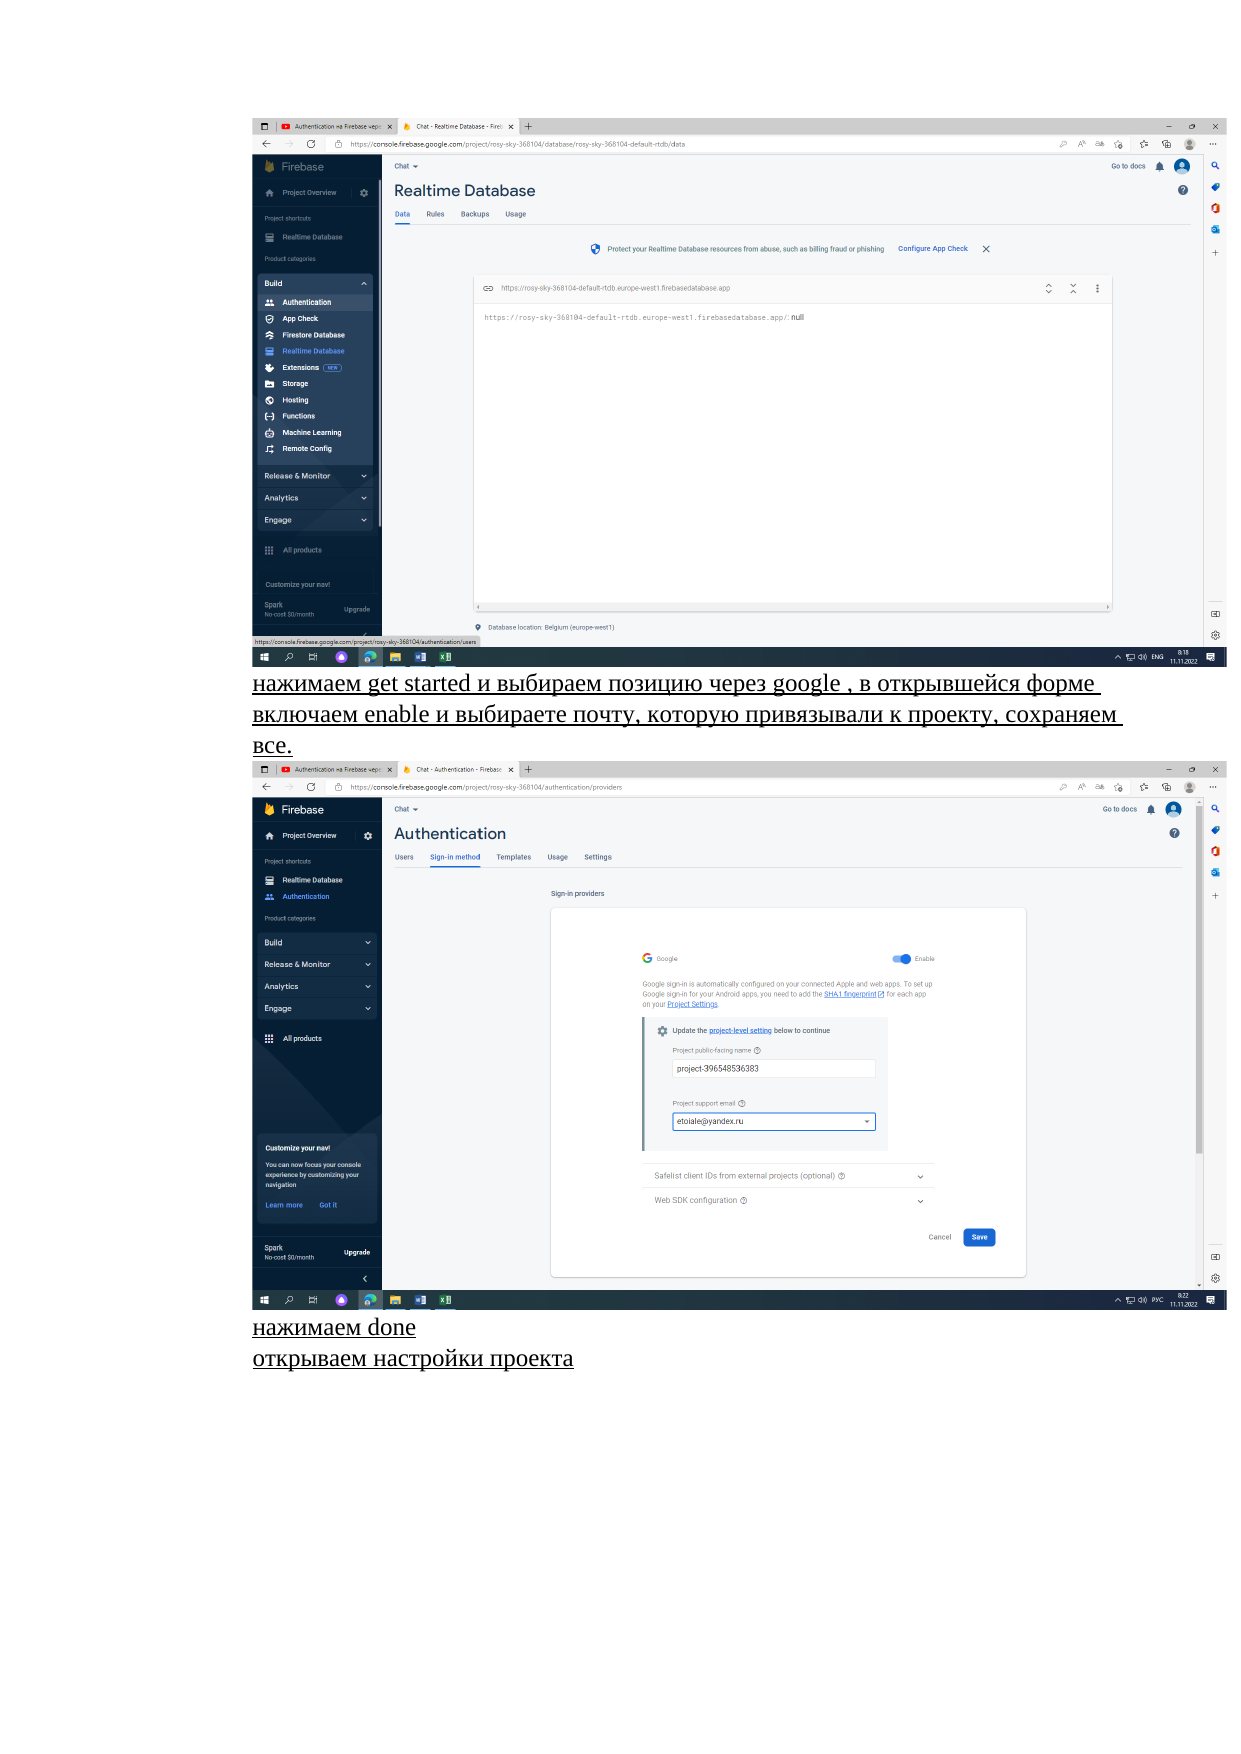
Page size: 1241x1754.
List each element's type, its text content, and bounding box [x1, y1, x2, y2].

list открываем настройки проекта [252, 1343, 1152, 1372]
list нажимаем done [252, 1312, 1152, 1341]
picture [252, 761, 1227, 1310]
list нажимаем get started и выбираем позицию через google , в открывшейся форме включаем enable и выбираете почту, которую привязывали к проекту, сохраняем все. [252, 668, 1152, 759]
picture [252, 118, 1227, 667]
